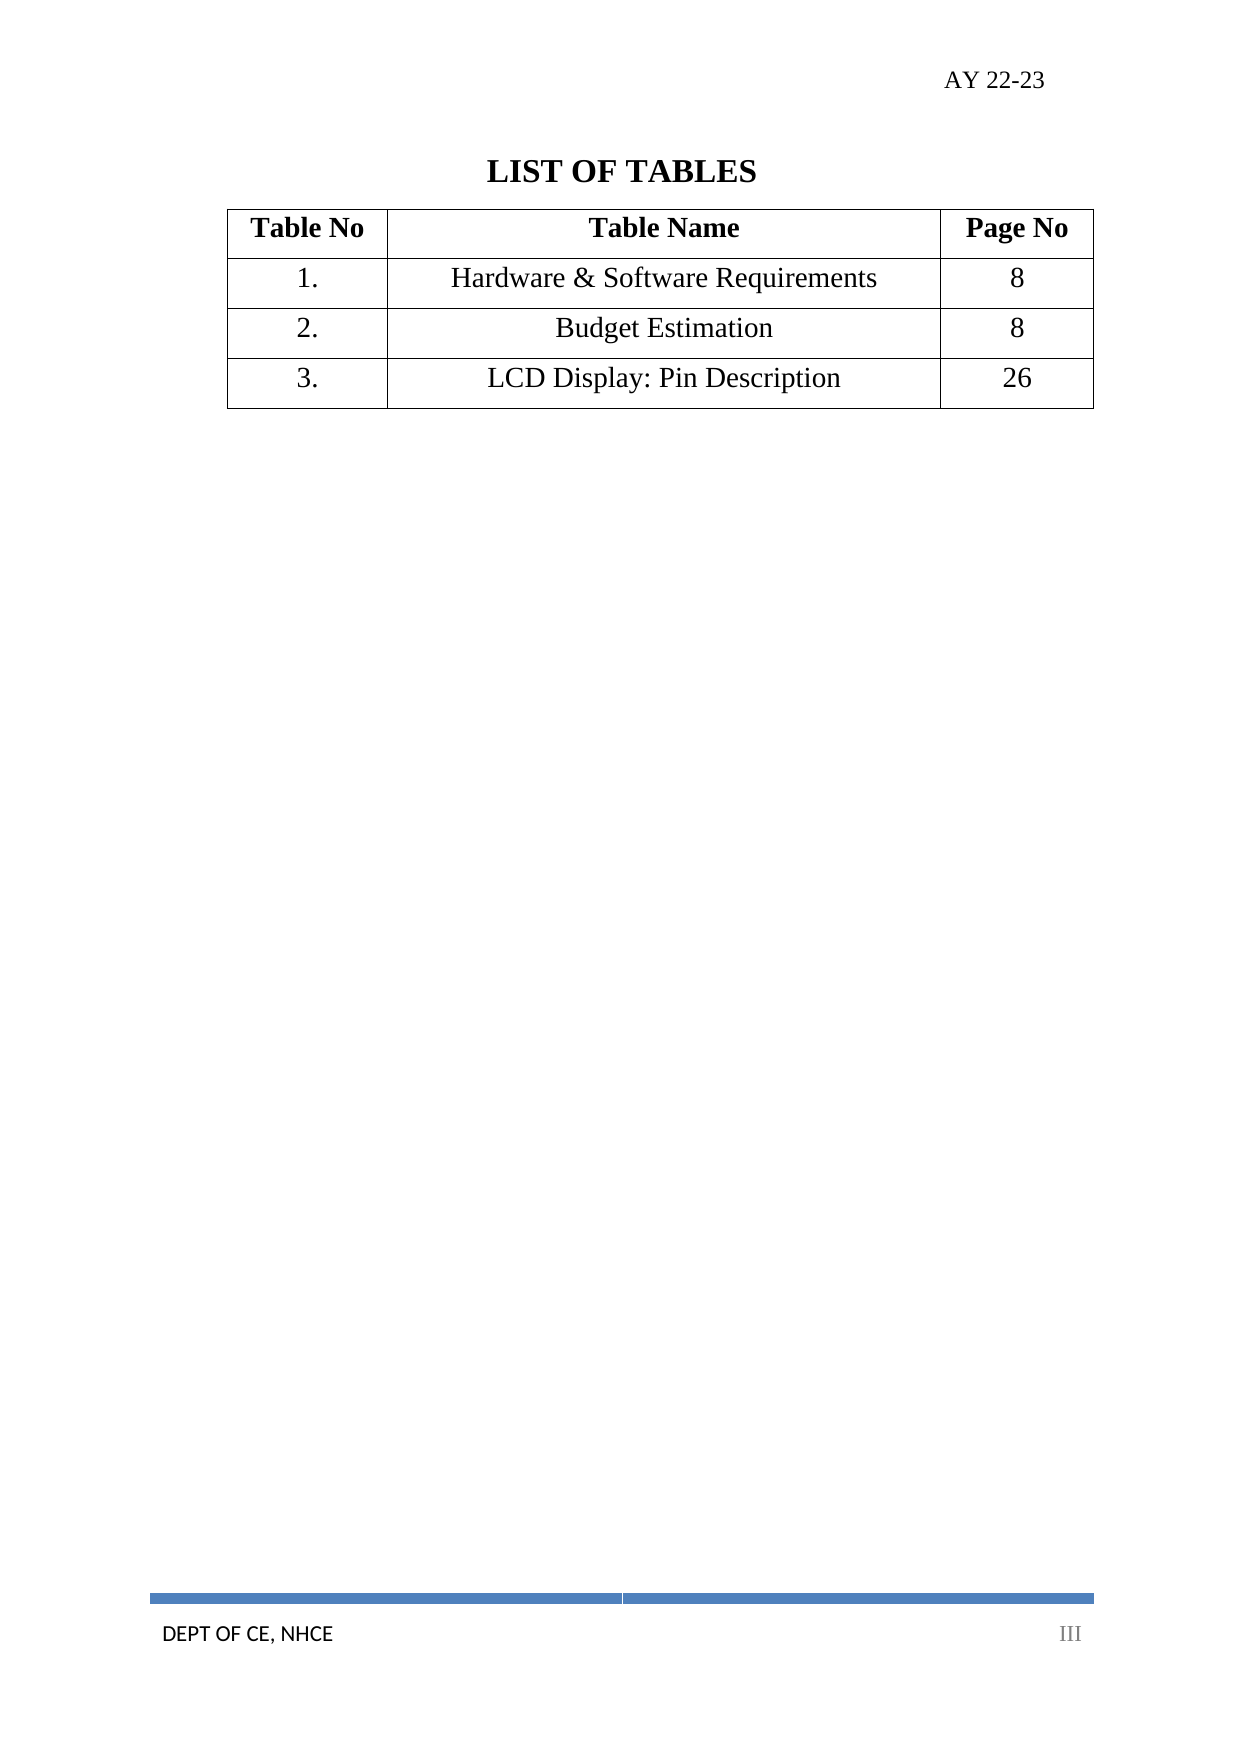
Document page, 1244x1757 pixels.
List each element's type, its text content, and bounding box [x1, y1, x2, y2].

table_header Table Name [388, 210, 940, 258]
table_header Page No [941, 210, 1093, 258]
table_cell 8 [941, 259, 1093, 308]
table_cell 26 [941, 359, 1093, 408]
table_cell 2. [228, 309, 387, 358]
table_cell 3. [228, 359, 387, 408]
text LIST OF TABLES [150, 151, 1094, 189]
table_cell 8 [941, 309, 1093, 358]
table_cell 1. [228, 259, 387, 308]
table_cell Budget Estimation [388, 309, 940, 358]
table_header Table No [228, 210, 387, 258]
table_cell LCD Display: Pin Description [388, 359, 940, 408]
table_cell Hardware & Software Requirements [388, 259, 940, 308]
